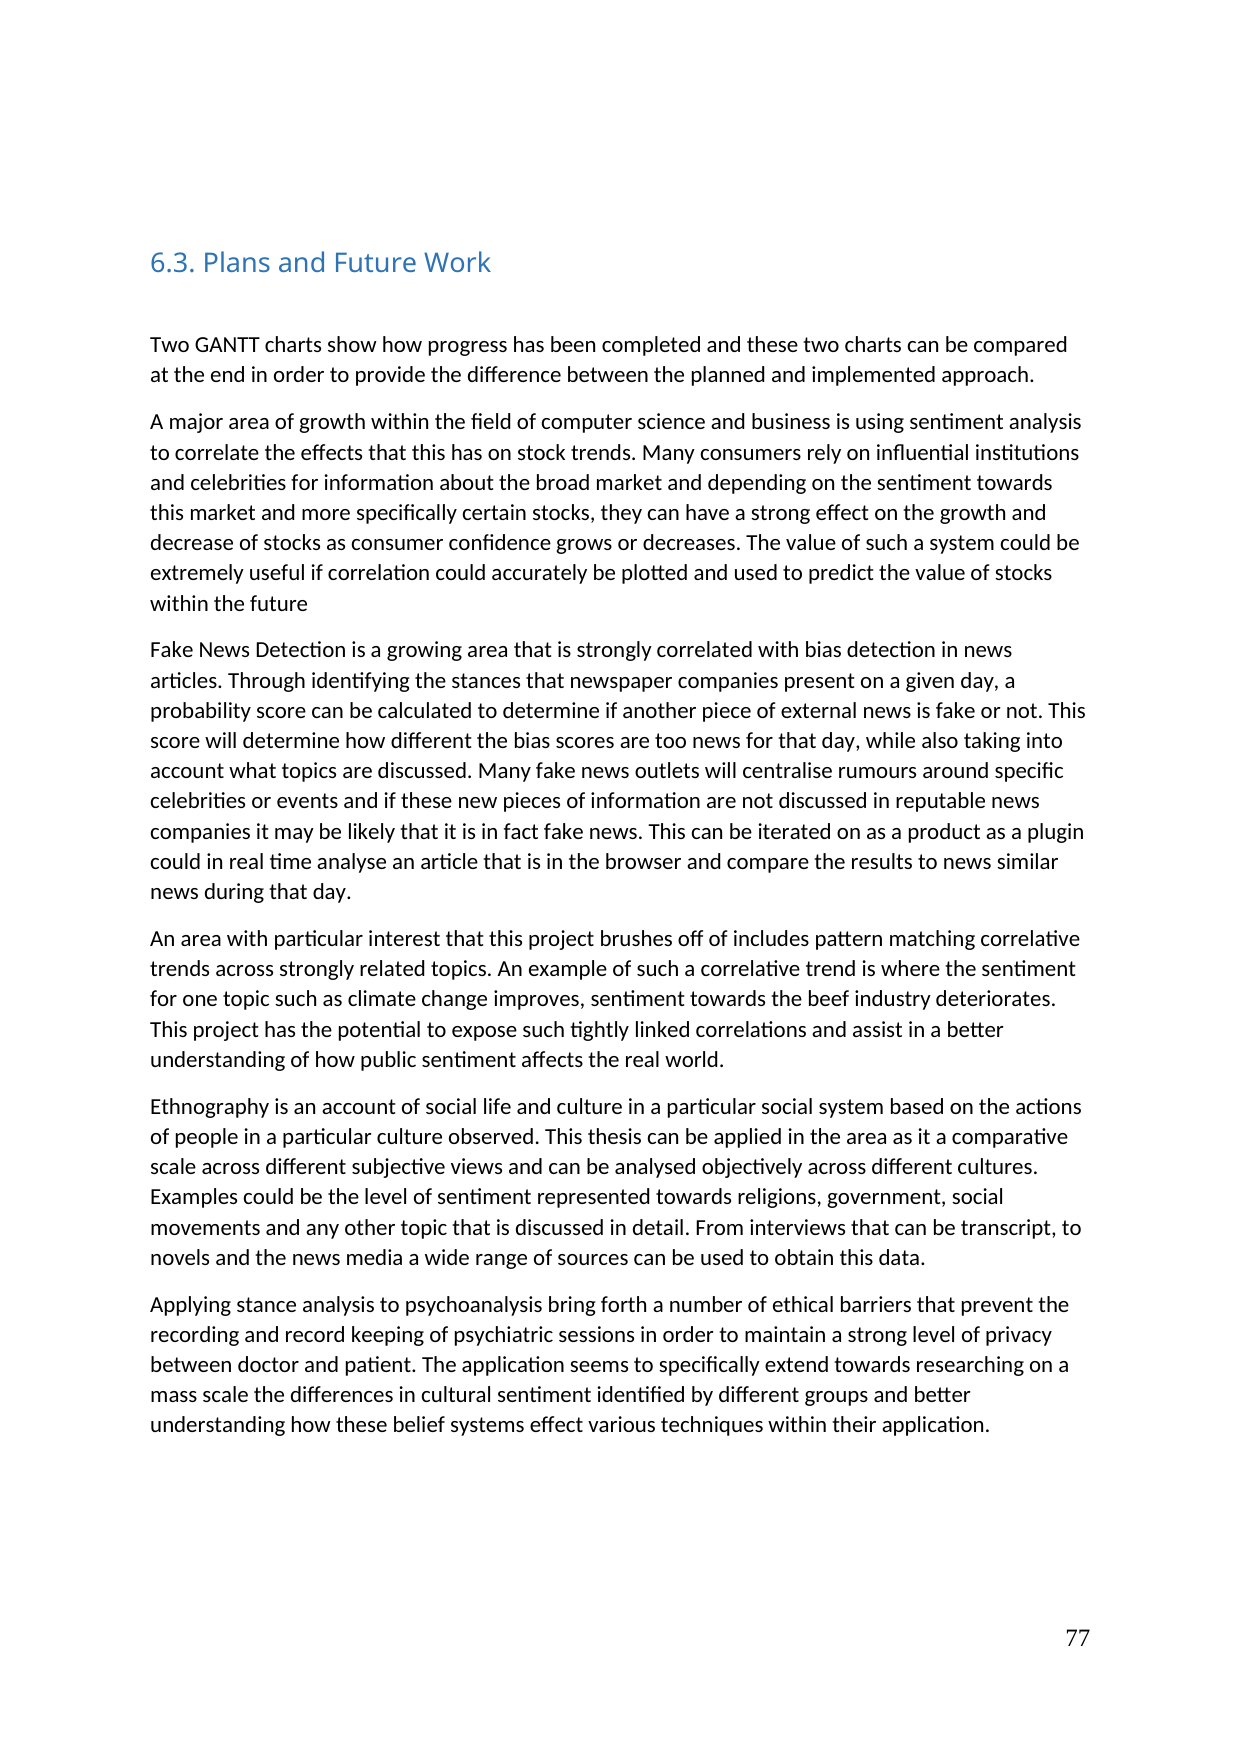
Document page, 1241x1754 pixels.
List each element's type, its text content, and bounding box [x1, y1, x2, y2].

text Ethnography is an account of social life and culture in a particular social system based on the actions of people in a particular culture observed. This thesis can be applied in the area as it a comparative scale across different subjective views and can be analysed objectively across different cultures. Examples could be the level of sentiment represented towards religions, government, social movements and any other topic that is discussed in detail. From interviews that can be transcript, to novels and the news media a wide range of sources can be used to obtain this data. [150, 1092, 1090, 1271]
subtitle 6.3. Plans and Future Work [150, 244, 1090, 281]
text Applying stance analysis to psychoanalysis bring forth a number of ethical barriers that prevent the recording and record keeping of psychiatric sessions in order to maintain a strong level of privacy between doctor and patient. The application seems to specifically extend towards researching on a mass scale the differences in cultural sentiment identified by different groups and better understanding how these belief systems effect various techniques within their application. [150, 1290, 1090, 1439]
text A major area of growth within the field of computer science and business is using sentiment analysis to correlate the effects that this has on stock trends. Many consumers rely on influential institutions and celebrities for information about the broad market and depending on the sentiment towards this market and more specifically certain stocks, they can have a strong effect on the growth and decrease of stocks as consumer confidence grows or decreases. The value of such a system could be extremely useful if correlation could accurately be plotted and used to predict the value of stocks within the future [150, 407, 1090, 617]
text An area with particular interest that this project brushes off of includes pattern matching correlative trends across strongly related topics. An example of such a correlative trend is where the sentiment for one topic such as climate change improves, sentiment towards the beef industry deteriorates. This project has the potential to expose such tightly linked correlations and assist in a better understanding of how public sentiment affects the real world. [150, 924, 1090, 1073]
text Two GANTT charts show how progress has been completed and these two charts can be compared at the end in order to provide the difference between the planned and implemented approach. [150, 330, 1090, 389]
text Fake News Detection is a growing area that is strongly correlated with bias detection in news articles. Through identifying the stances that newspaper companies present on a given day, a probability score can be calculated to determine if another piece of external news is fake or not. This score will determine how different the bias scores are too news for that day, while also taking into account what topics are discussed. Many fake news outlets will centralise rumours around specific celebrities or events and if these new pieces of information are not discussed in reputable news companies it may be likely that it is in fact fake news. This can be iterated on as a product as a plugin could in real time analyse an article that is in the browser and compare the results to news similar news during that day. [150, 636, 1090, 905]
